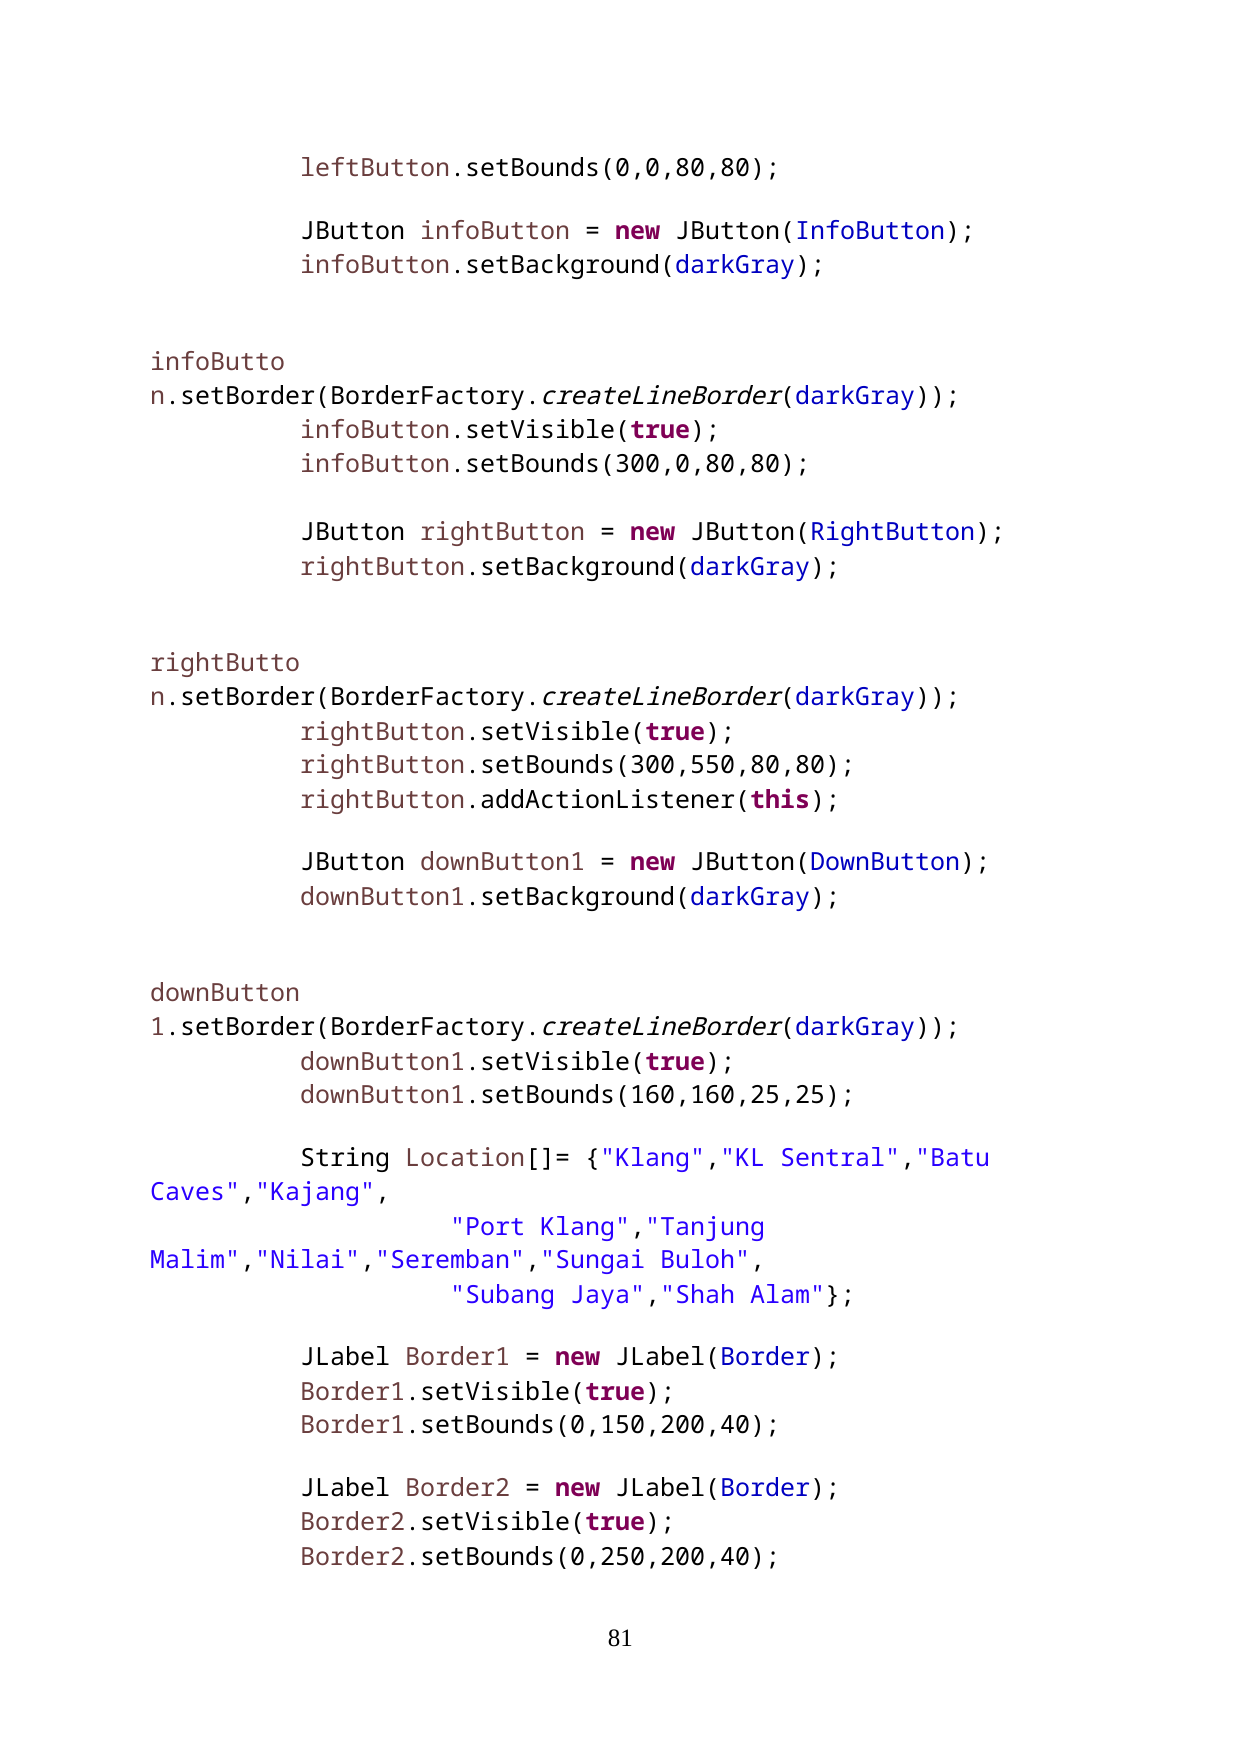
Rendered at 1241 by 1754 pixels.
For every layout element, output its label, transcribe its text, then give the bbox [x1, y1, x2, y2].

text infoButton.setVisible(true); [150, 412, 1090, 446]
text Border2.setVisible(true); [150, 1504, 1090, 1538]
text infoButton.setBounds(300,0,80,80); [150, 446, 1090, 480]
text rightButton.setBackground(darkGray); [150, 548, 1090, 582]
text JLabel Border1 = new JLabel(Border); [150, 1339, 1090, 1373]
text JButton infoButton = new JButton(InfoButton); [150, 213, 1090, 247]
text rightButton.setVisible(true); [150, 713, 1090, 747]
text infoButton.setBorder(BorderFactory.createLineBorder(darkGray)); [150, 281, 1090, 412]
text "Subang Jaya","Shah Alam"}; [150, 1276, 1090, 1310]
text Border2.setBounds(0,250,200,40); [150, 1538, 1090, 1572]
text Border1.setBounds(0,150,200,40); [150, 1407, 1090, 1441]
text infoButton.setBackground(darkGray); [150, 247, 1090, 281]
text leftButton.setBounds(0,0,80,80); [150, 150, 1090, 184]
text String Location[]= {"Klang","KL Sentral","Batu Caves","Kajang", [150, 1140, 1090, 1208]
text JLabel Border2 = new JLabel(Border); [150, 1470, 1090, 1504]
text Border1.setVisible(true); [150, 1373, 1090, 1407]
text rightButton.setBounds(300,550,80,80); [150, 747, 1090, 781]
text rightButton.setBorder(BorderFactory.createLineBorder(darkGray)); [150, 582, 1090, 713]
text downButton1.setBounds(160,160,25,25); [150, 1077, 1090, 1111]
text downButton1.setBackground(darkGray); [150, 878, 1090, 912]
text rightButton.addActionListener(this); [150, 781, 1090, 815]
text downButton1.setVisible(true); [150, 1043, 1090, 1077]
text "Port Klang","Tanjung Malim","Nilai","Seremban","Sungai Buloh", [150, 1208, 1090, 1276]
text JButton downButton1 = new JButton(DownButton); [150, 844, 1090, 878]
text JButton rightButton = new JButton(RightButton); [150, 514, 1090, 548]
text downButton1.setBorder(BorderFactory.createLineBorder(darkGray)); [150, 912, 1090, 1043]
